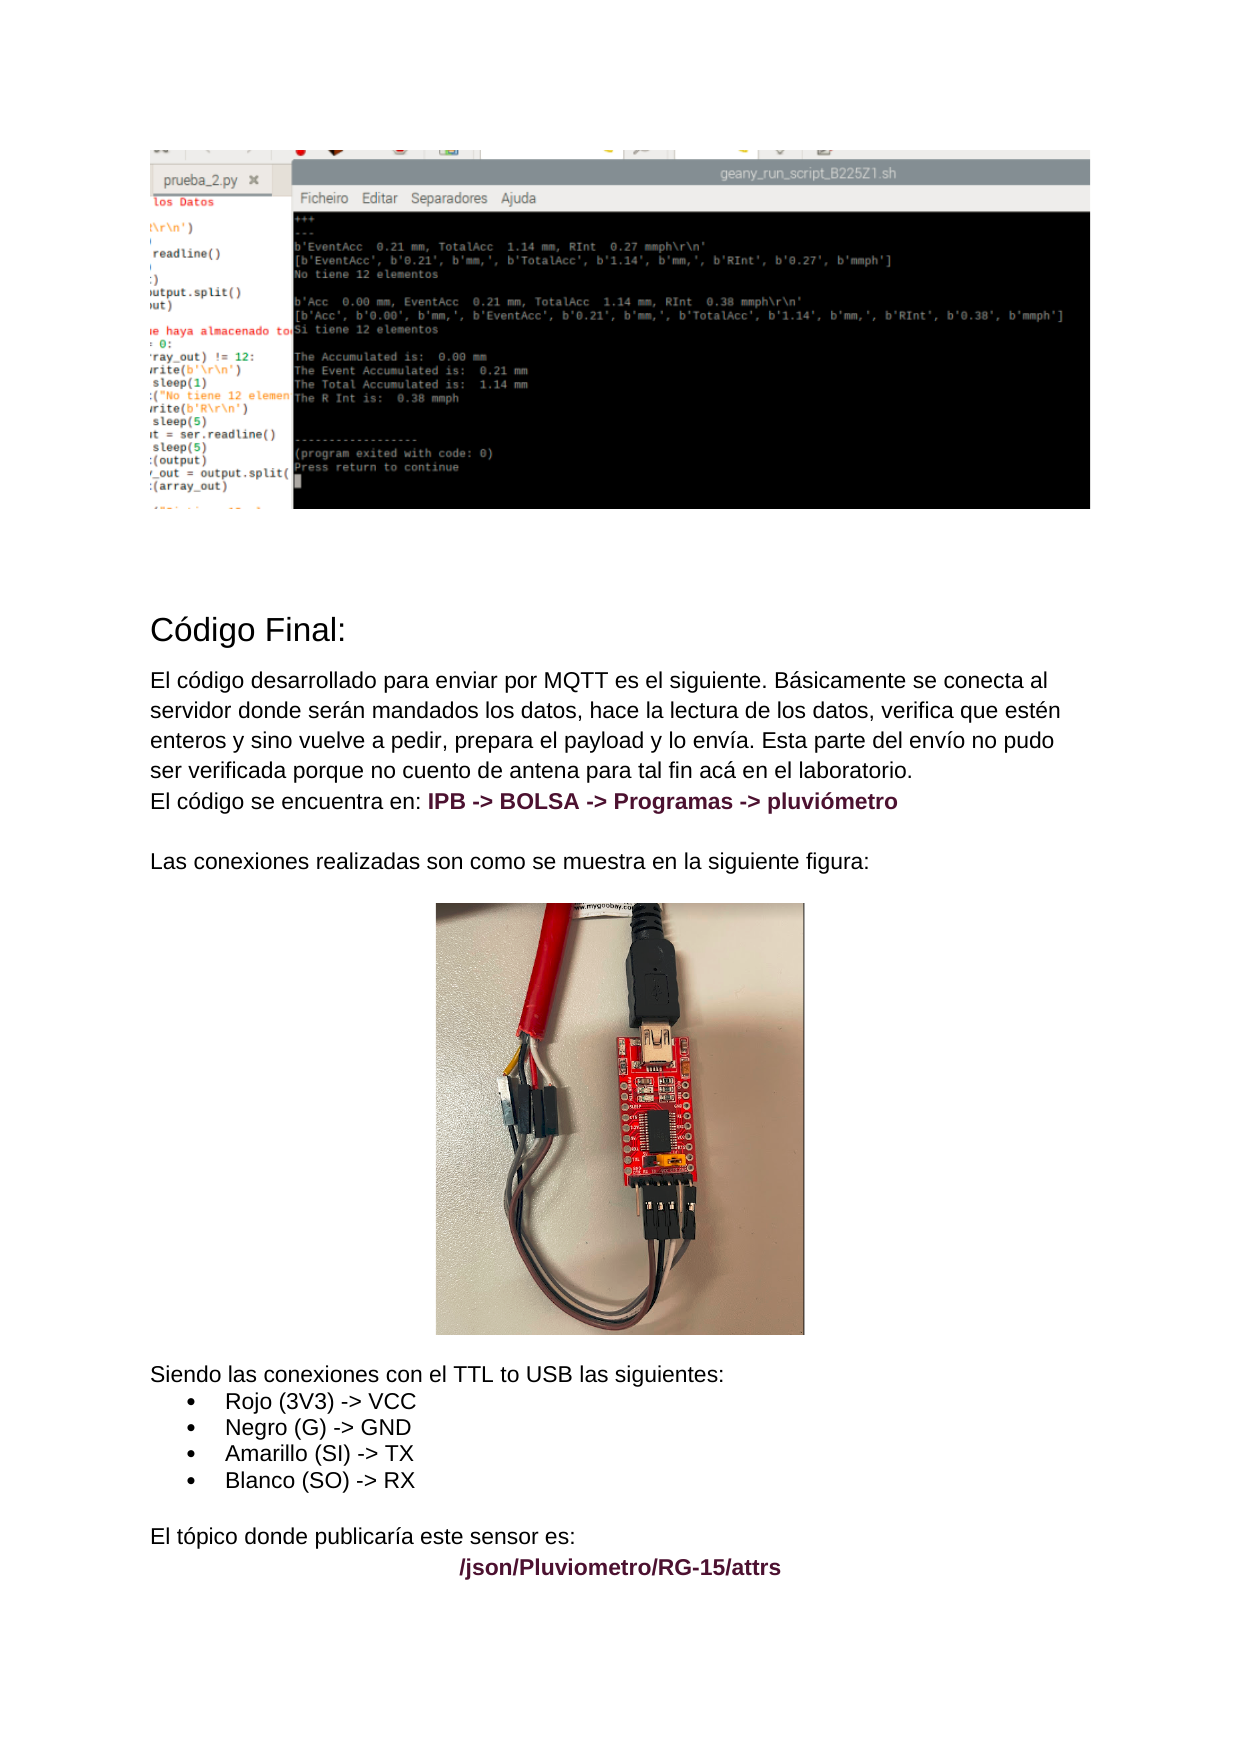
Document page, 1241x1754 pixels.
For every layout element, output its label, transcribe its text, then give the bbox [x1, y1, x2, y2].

list Amarillo (SI) -> TX [187, 1440, 1090, 1467]
picture [150, 150, 1091, 509]
text El código desarrollado para enviar por MQTT es el siguiente. Básicamente se conecta al servidor donde serán mandados los datos, hace la lectura de los datos, verifica que estén enteros y sino vuelve a pedir, prepara el payload y lo envía. Esta parte del envío no pudo ser verificada porque no cuento de antena para tal fin acá en el laboratorio. [150, 667, 1090, 784]
text El código se encuentra en: IPB -> BOLSA -> Programas -> pluviómetro [150, 788, 1090, 814]
subtitle Código Final: [150, 610, 1090, 648]
picture [435, 903, 805, 1335]
text Siendo las conexiones con el TTL to USB las siguientes: [150, 1361, 1090, 1388]
text El tópico donde publicaría este sensor es: [150, 1523, 1090, 1549]
text /json/Pluviometro/RG-15/attrs [150, 1553, 1090, 1580]
text Las conexiones realizadas son como se muestra en la siguiente figura: [150, 848, 1090, 874]
list Negro (G) -> GND [187, 1414, 1090, 1440]
list Blanco (SO) -> RX [187, 1467, 1090, 1493]
list Rojo (3V3) -> VCC [187, 1388, 1090, 1414]
